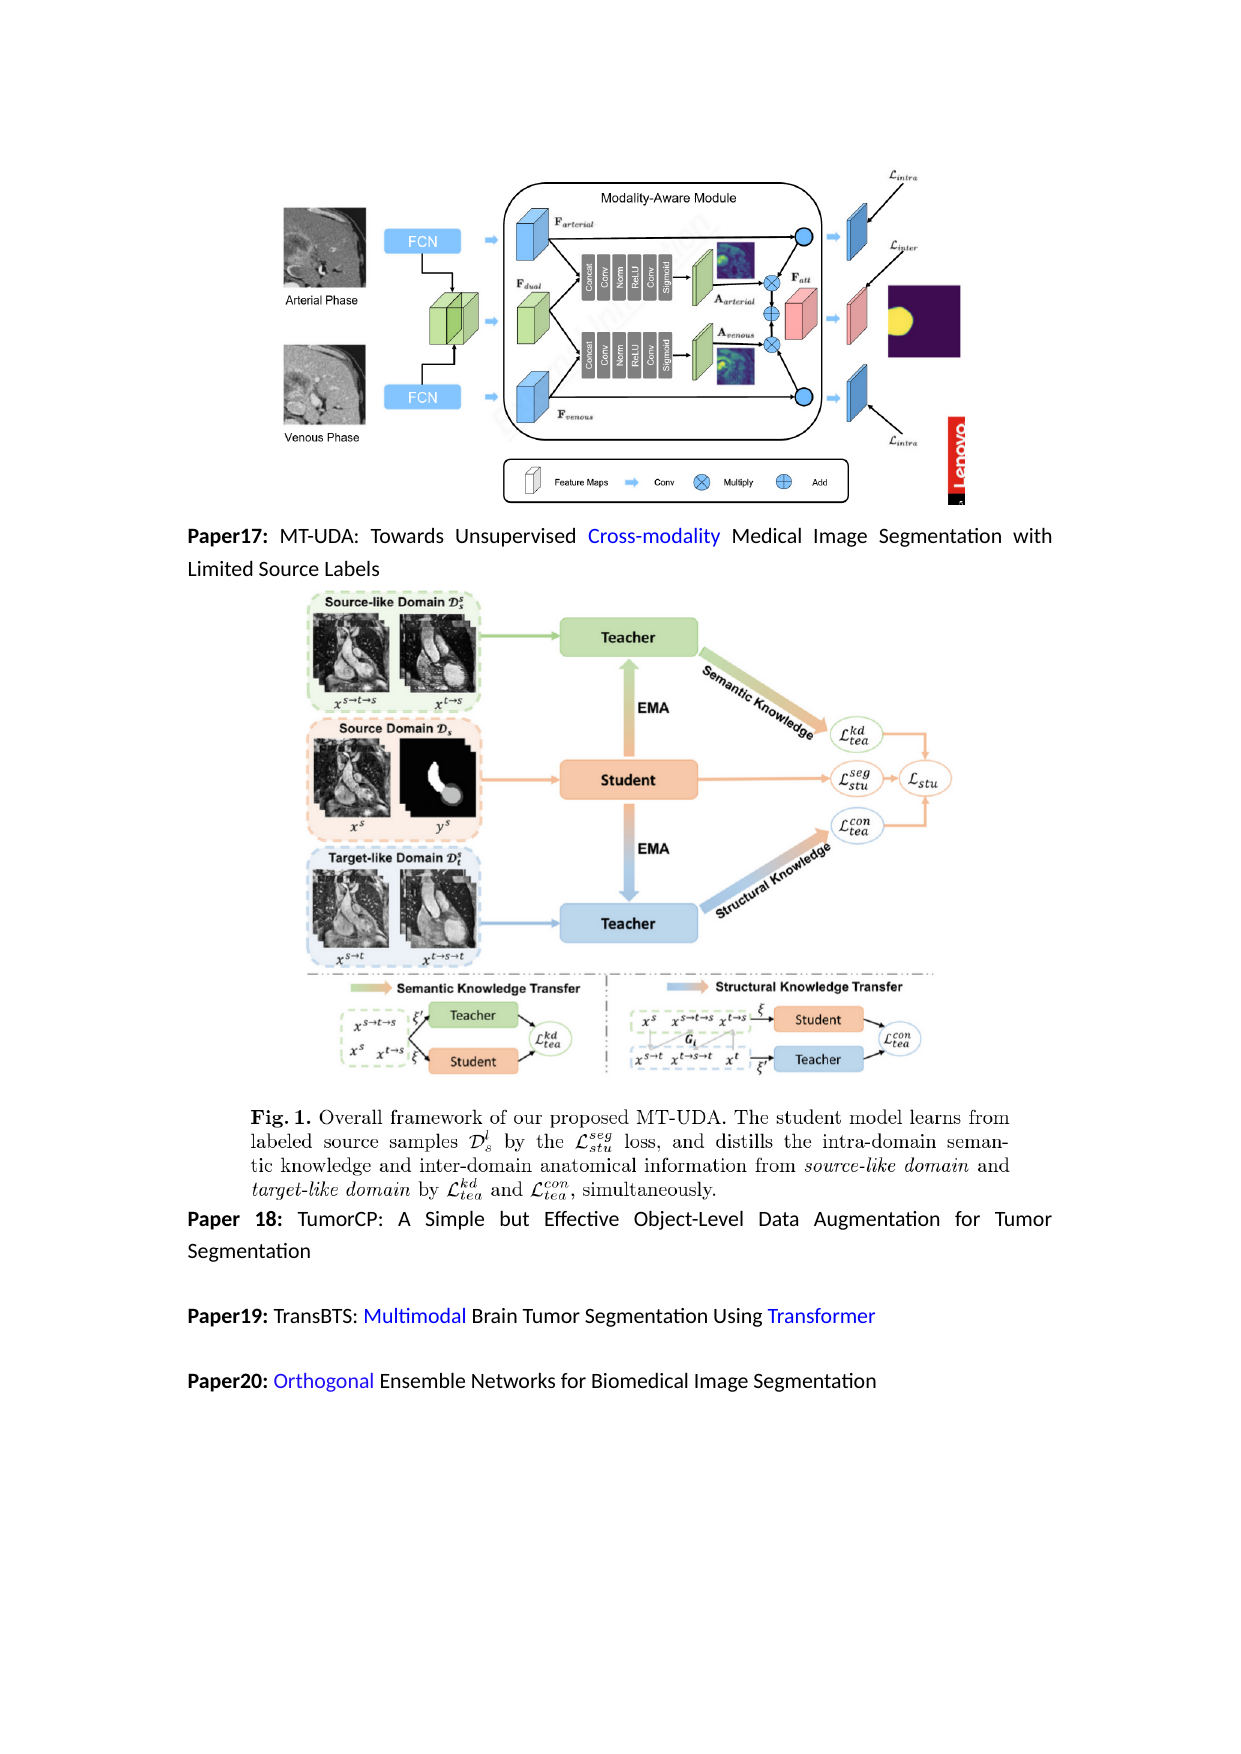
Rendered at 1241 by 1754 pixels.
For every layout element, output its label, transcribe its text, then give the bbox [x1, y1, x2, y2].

picture [215, 584, 1026, 1200]
text Paper17: MT-UDA: Towards Unsupervised Cross-modality Medical Image Segmentation with Limited Source Labels [187, 519, 1053, 584]
text Paper20: Orthogonal Ensemble Networks for Biomedical Image Segmentation [187, 1364, 1053, 1397]
text Paper19: TransBTS: Multimodal Brain Tumor Segmentation Using Transformer [187, 1299, 1053, 1332]
text Paper 18: TumorCP: A Simple but Eﬀective Object-Level Data Augmentation for Tumor Segmentation [187, 1202, 1053, 1267]
picture [275, 162, 965, 505]
